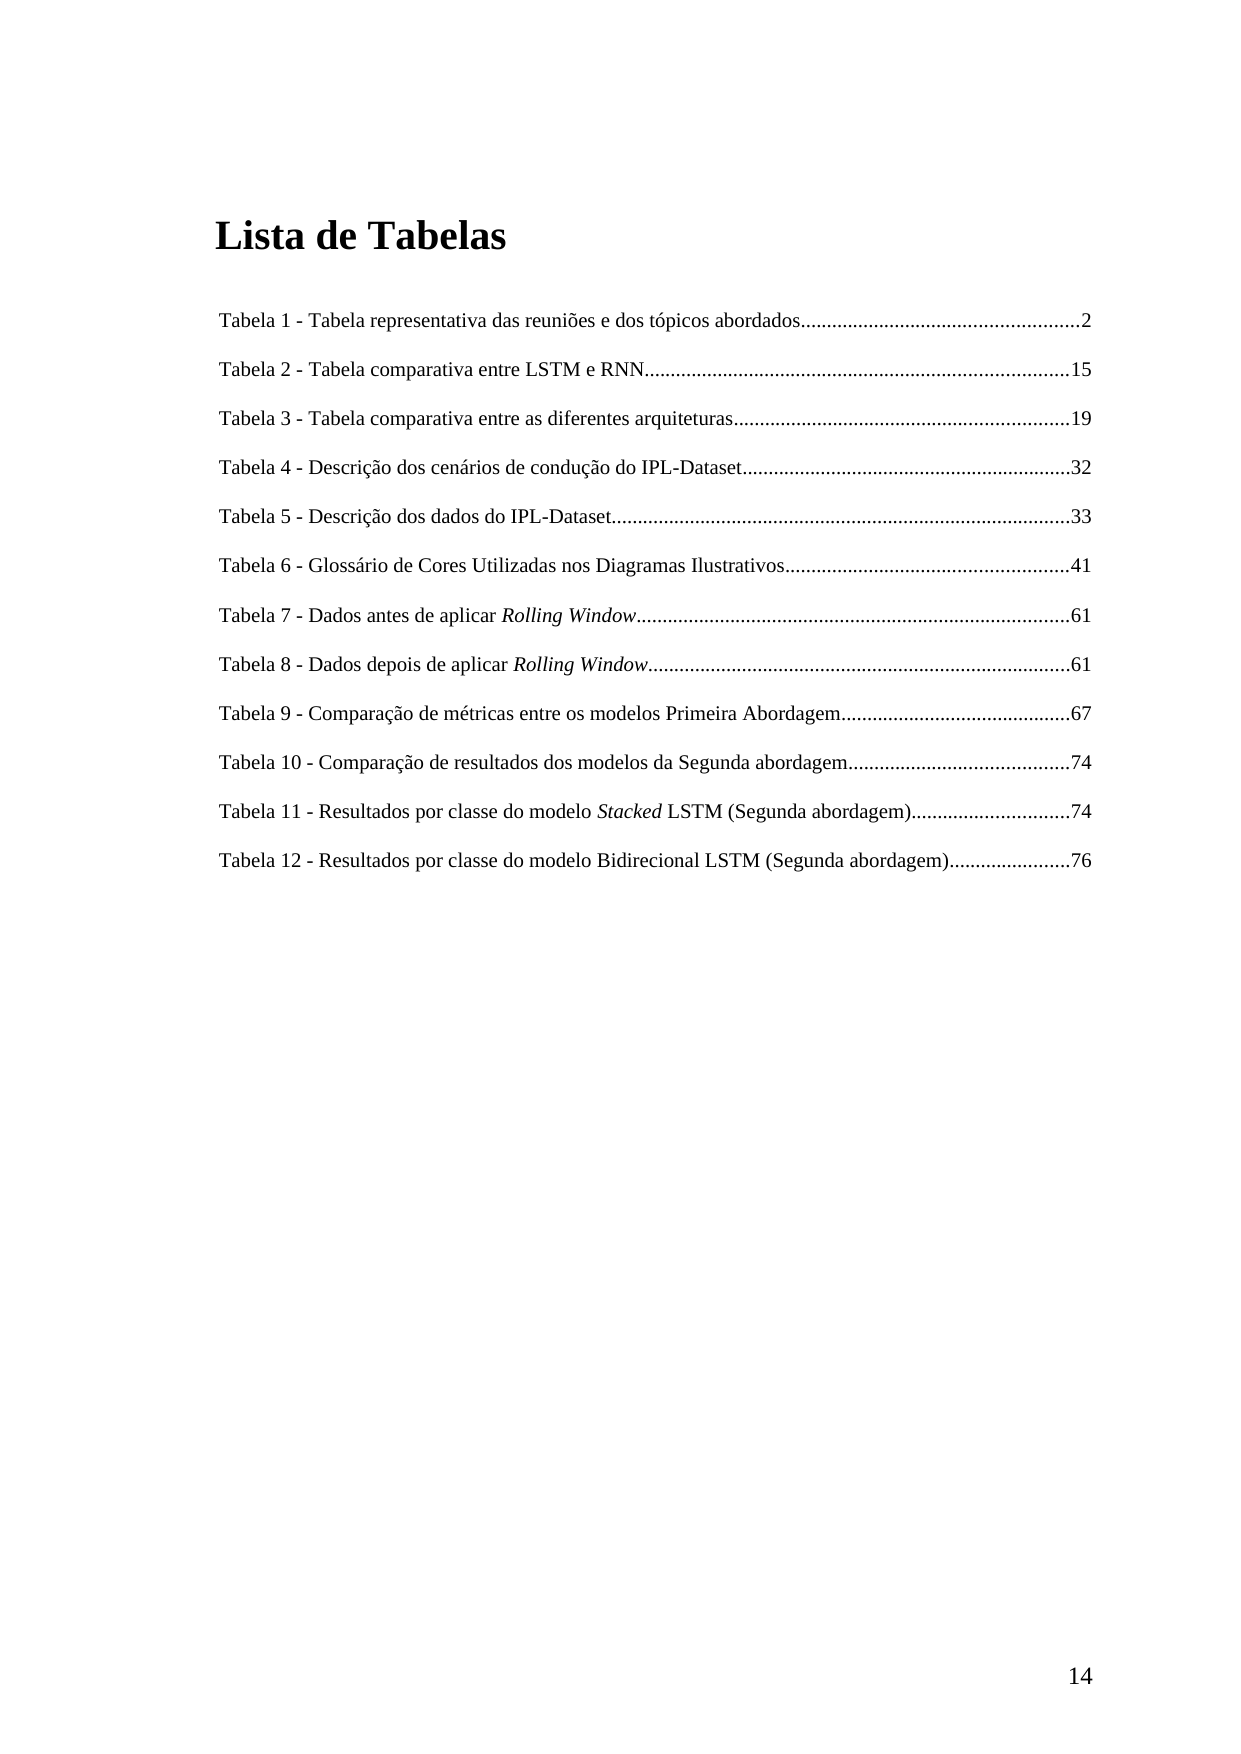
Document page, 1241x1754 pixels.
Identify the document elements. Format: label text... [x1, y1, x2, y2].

text Tabela 8 - Dados depois de aplicar Rolling Window 61 [177, 652, 1092, 676]
text Tabela 11 - Resultados por classe do modelo Stacked LSTM (Segunda abordagem) 74 [177, 799, 1092, 823]
text Tabela 1 - Tabela representativa das reuniões e dos tópicos abordados 2 [177, 308, 1092, 332]
text Tabela 4 - Descrição dos cenários de condução do IPL-Dataset 32 [177, 455, 1092, 479]
subtitle Lista de Tabelas [215, 210, 1092, 258]
text Tabela 6 - Glossário de Cores Utilizadas nos Diagramas Ilustrativos 41 [177, 553, 1092, 577]
text Tabela 12 - Resultados por classe do modelo Bidirecional LSTM (Segunda abordagem) 76 [177, 848, 1092, 872]
text Tabela 7 - Dados antes de aplicar Rolling Window 61 [177, 602, 1092, 627]
text Tabela 5 - Descrição dos dados do IPL-Dataset 33 [177, 504, 1092, 528]
text Tabela 3 - Tabela comparativa entre as diferentes arquiteturas 19 [177, 406, 1092, 430]
text Tabela 9 - Comparação de métricas entre os modelos Primeira Abordagem 67 [177, 701, 1092, 725]
text Tabela 10 - Comparação de resultados dos modelos da Segunda abordagem 74 [177, 750, 1092, 774]
text Tabela 2 - Tabela comparativa entre LSTM e RNN 15 [177, 357, 1092, 381]
